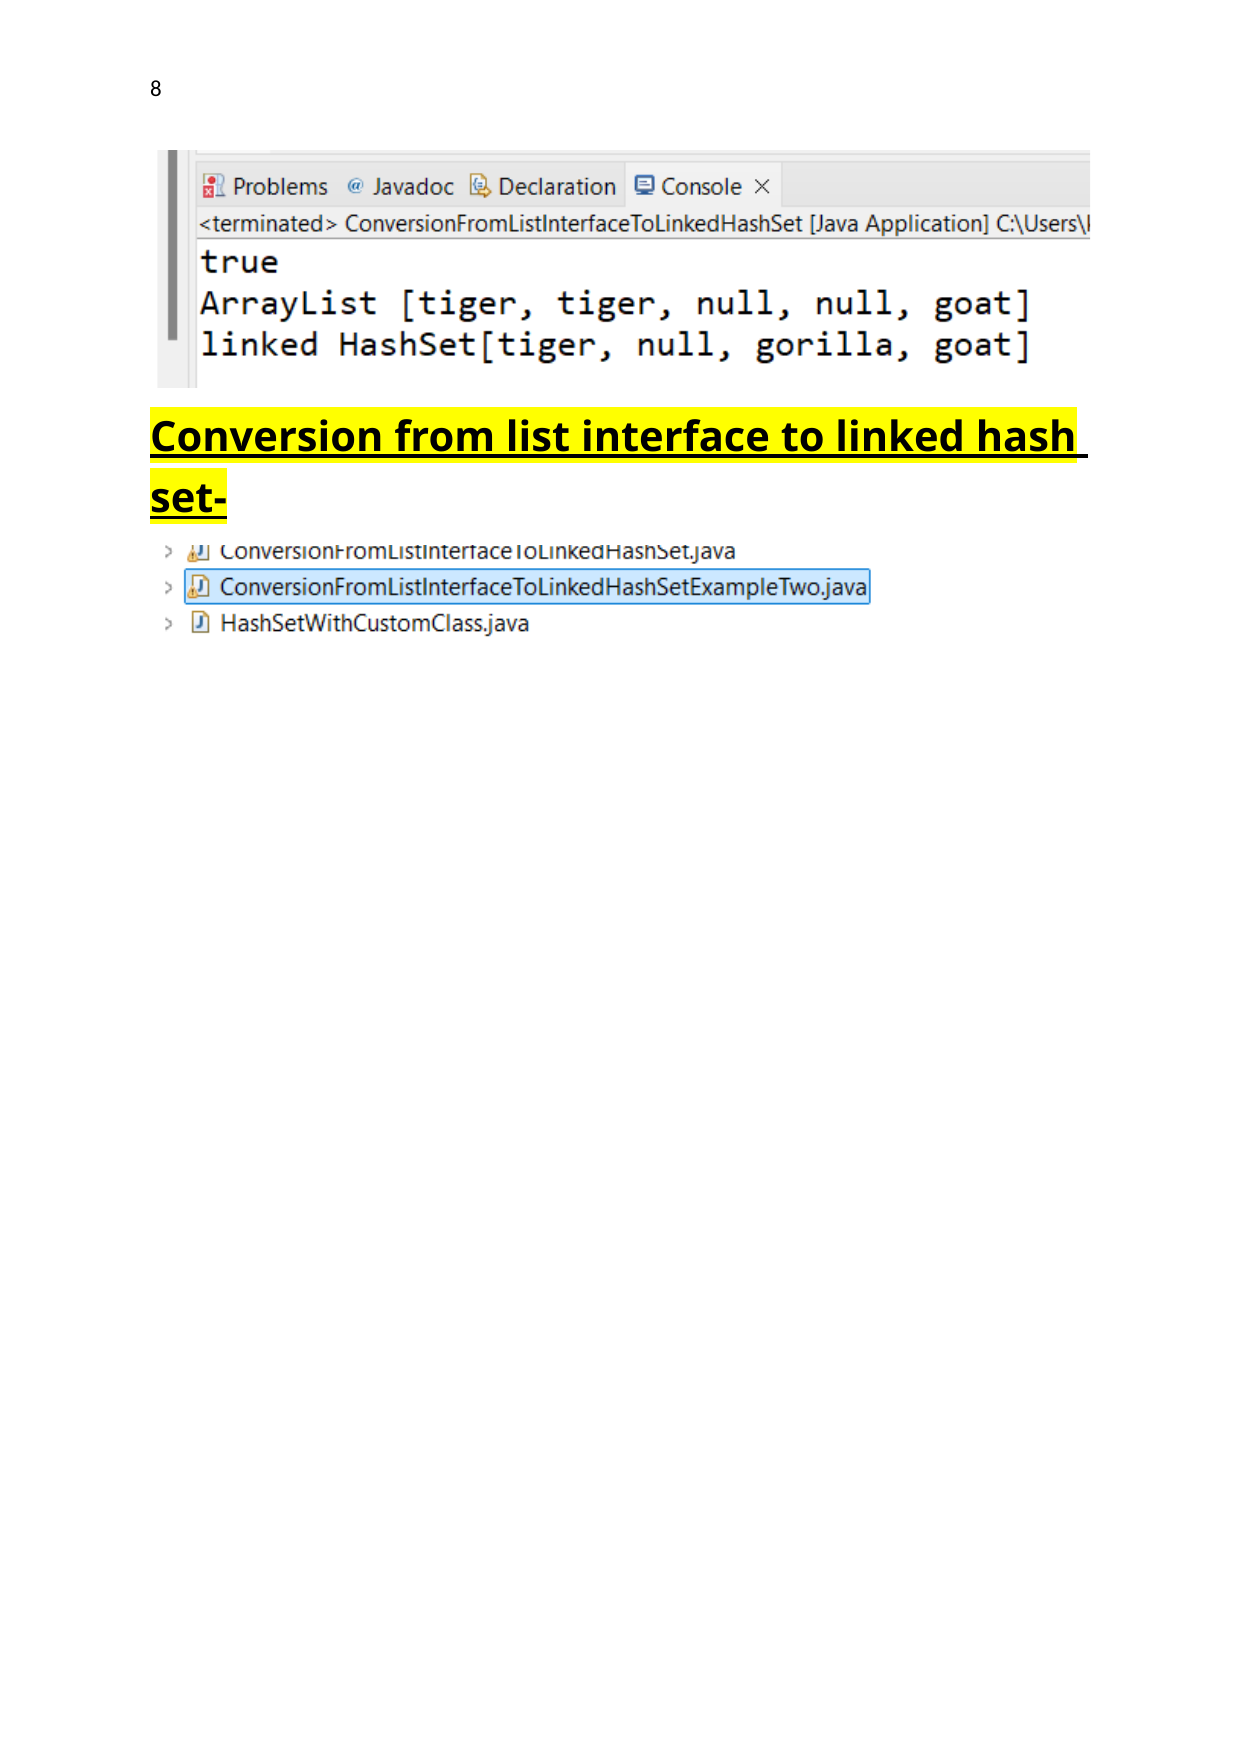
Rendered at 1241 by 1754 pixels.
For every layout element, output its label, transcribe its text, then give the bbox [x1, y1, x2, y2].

text Conversion from list interface to linked hash set- [150, 407, 1090, 524]
picture [150, 545, 910, 641]
picture [150, 150, 1091, 388]
